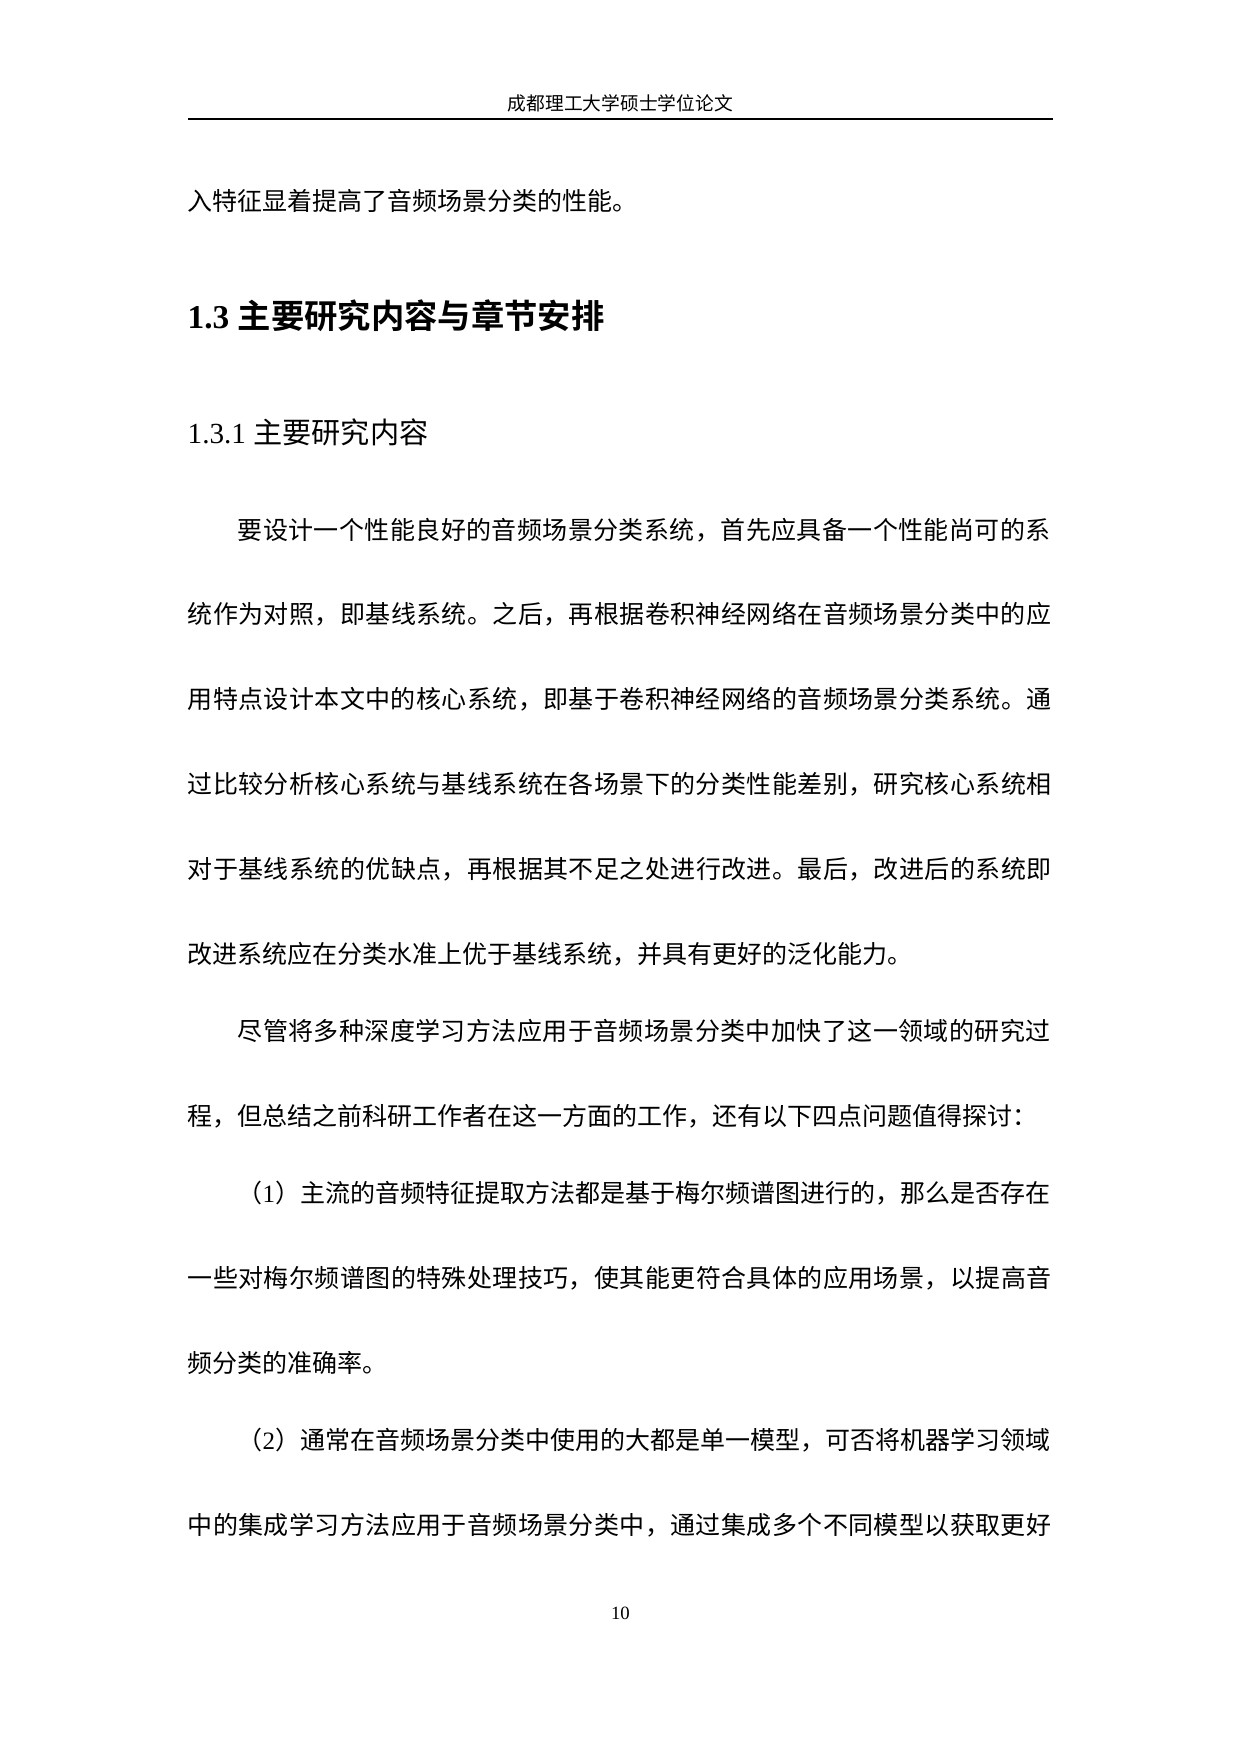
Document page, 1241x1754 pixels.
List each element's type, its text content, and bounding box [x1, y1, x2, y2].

text 尽管将多种深度学习方法应用于音频场景分类中加快了这一领域的研究过程，但总结之前科研工作者在这一方面的工作，还有以下四点问题值得探讨： [187, 996, 1053, 1148]
subtitle 1.3 主要研究内容与章节安排 [187, 280, 1053, 348]
text （1）主流的音频特征提取方法都是基于梅尔频谱图进行的，那么是否存在一些对梅尔频谱图的特殊处理技巧，使其能更符合具体的应用场景，以提高音频分类的准确率。 [187, 1158, 1053, 1395]
subtitle 1.3.1 主要研究内容 [187, 397, 1053, 465]
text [187, 1404, 1053, 1557]
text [187, 166, 1053, 233]
text 要设计一个性能良好的音频场景分类系统，首先应具备一个性能尚可的系统作为对照，即基线系统。之后，再根据卷积神经网络在音频场景分类中的应用特点设计本文中的核心系统，即基于卷积神经网络的音频场景分类系统。通过比较分析核心系统与基线系统在各场景下的分类性能差别，研究核心系统相对于基线系统的优缺点，再根据其不足之处进行改进。最后，改进后的系统即改进系统应在分类水准上优于基线系统，并具有更好的泛化能力。 [187, 494, 1053, 987]
